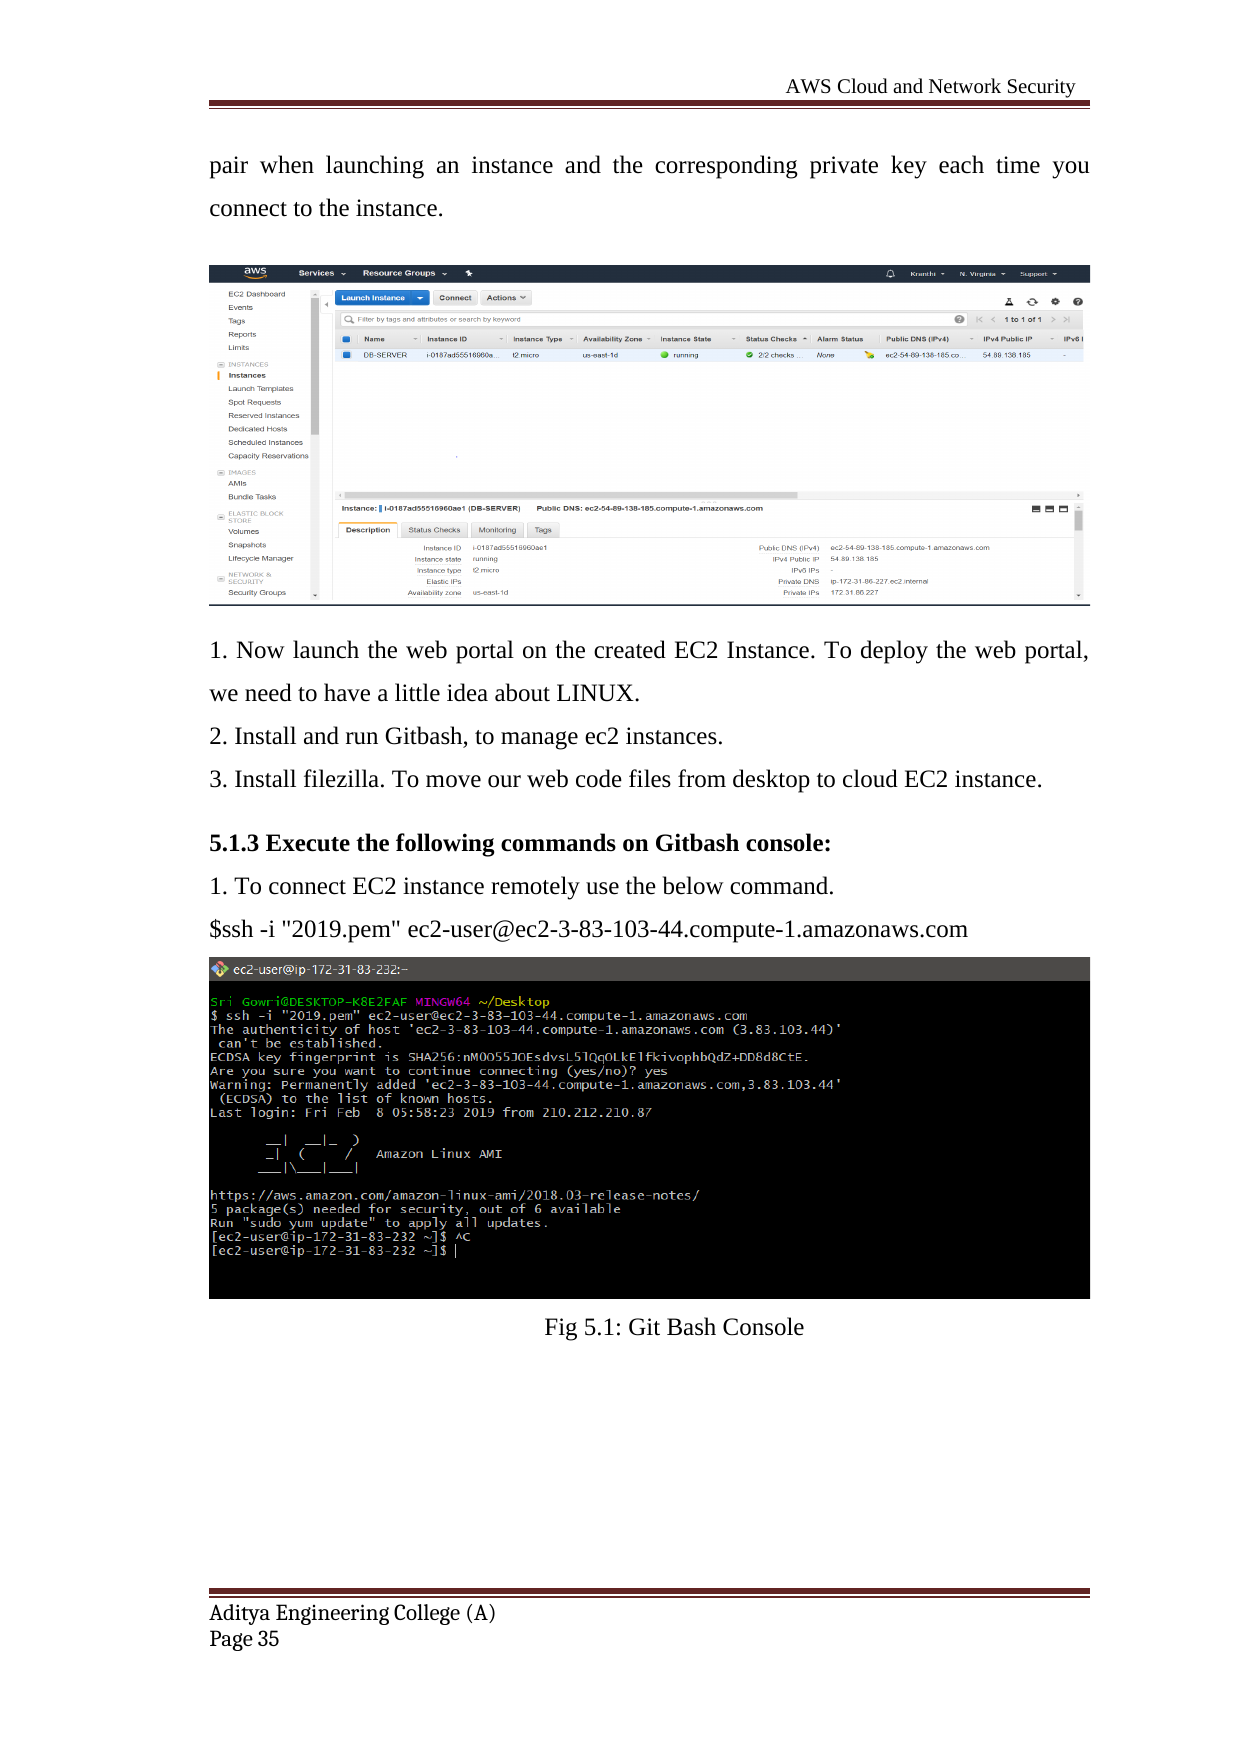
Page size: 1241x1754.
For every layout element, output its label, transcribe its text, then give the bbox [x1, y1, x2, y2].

picture [209, 265, 1091, 606]
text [209, 150, 1090, 222]
picture [209, 957, 1091, 1299]
text 5.1.3 Execute the following commands on Gitbash console: [209, 828, 1090, 857]
text 1. Now launch the web portal on the created EC2 Instance. To deploy the web portal, we need to have a little idea about LINUX. [209, 635, 1090, 707]
text 2. Install and run Gitbash, to manage ec2 instances. [209, 721, 1090, 750]
text 1. To connect EC2 instance remotely use the below command. [209, 871, 1090, 900]
text Fig 5.1: Git Bash Console [258, 1312, 1090, 1341]
text $ssh -i "2019.pem" ec2-user@ec2-3-83-103-44.compute-1.amazonaws.com [209, 914, 1090, 943]
text 3. Install filezilla. To move our web code files from desktop to cloud EC2 instance. [209, 764, 1090, 793]
